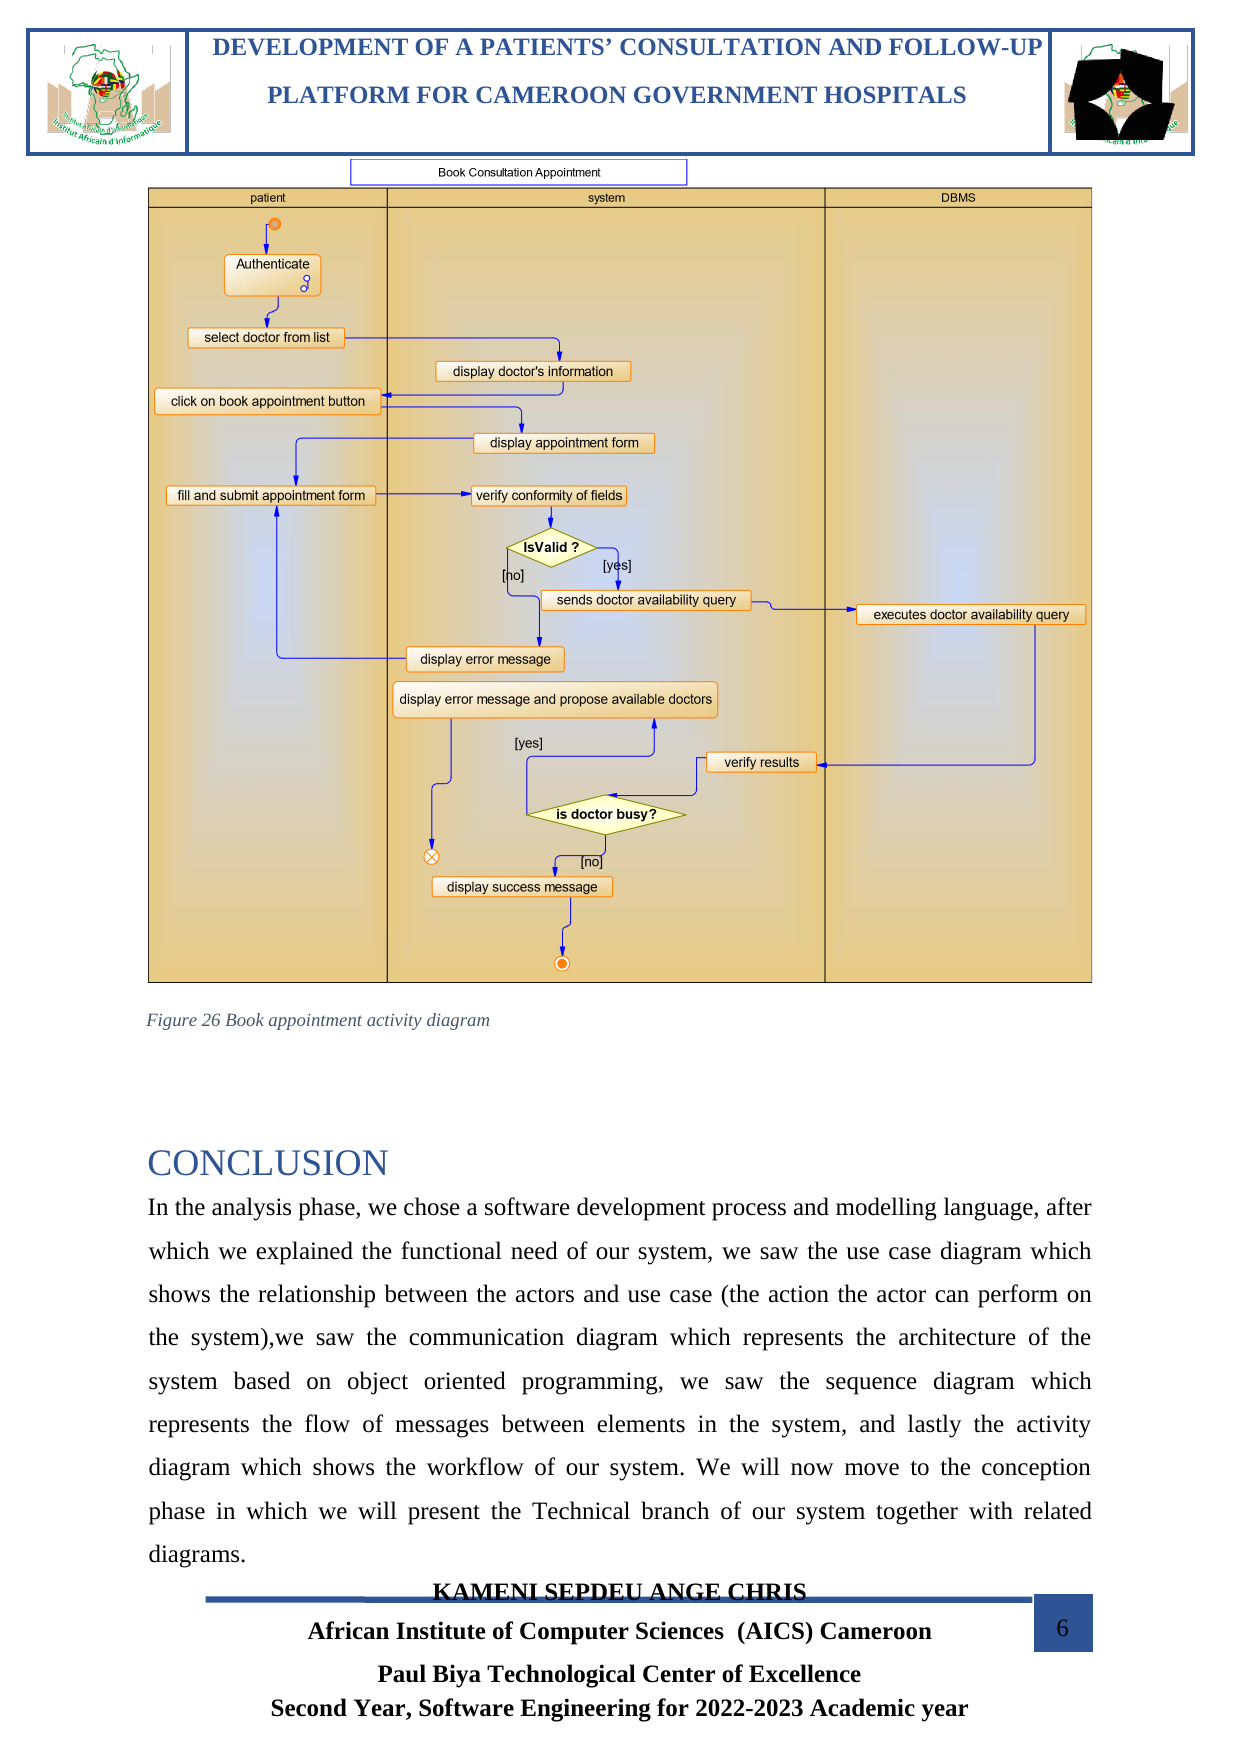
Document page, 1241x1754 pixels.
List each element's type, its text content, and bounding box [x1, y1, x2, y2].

text CONCLUSION [147, 1140, 1211, 1183]
text Figure 26 Book appointment activity diagram [146, 1009, 1211, 1031]
picture [147, 158, 1093, 983]
picture [38, 32, 177, 150]
picture [1055, 32, 1194, 150]
text In the analysis phase, we chose a software development process and modelling language, after which we explained the functional need of our system, we saw the use case diagram which shows the relationship between the actors and use case (the action the actor can perform on the system),we saw the communication diagram which represents the architecture of the system based on object oriented programming, we saw the sequence diagram which represents the flow of messages between elements in the system, and lastly the activity diagram which shows the workflow of our system. We will now move to the conception phase in which we will present the Technical branch of our system together with related diagrams. [147, 1192, 1093, 1568]
